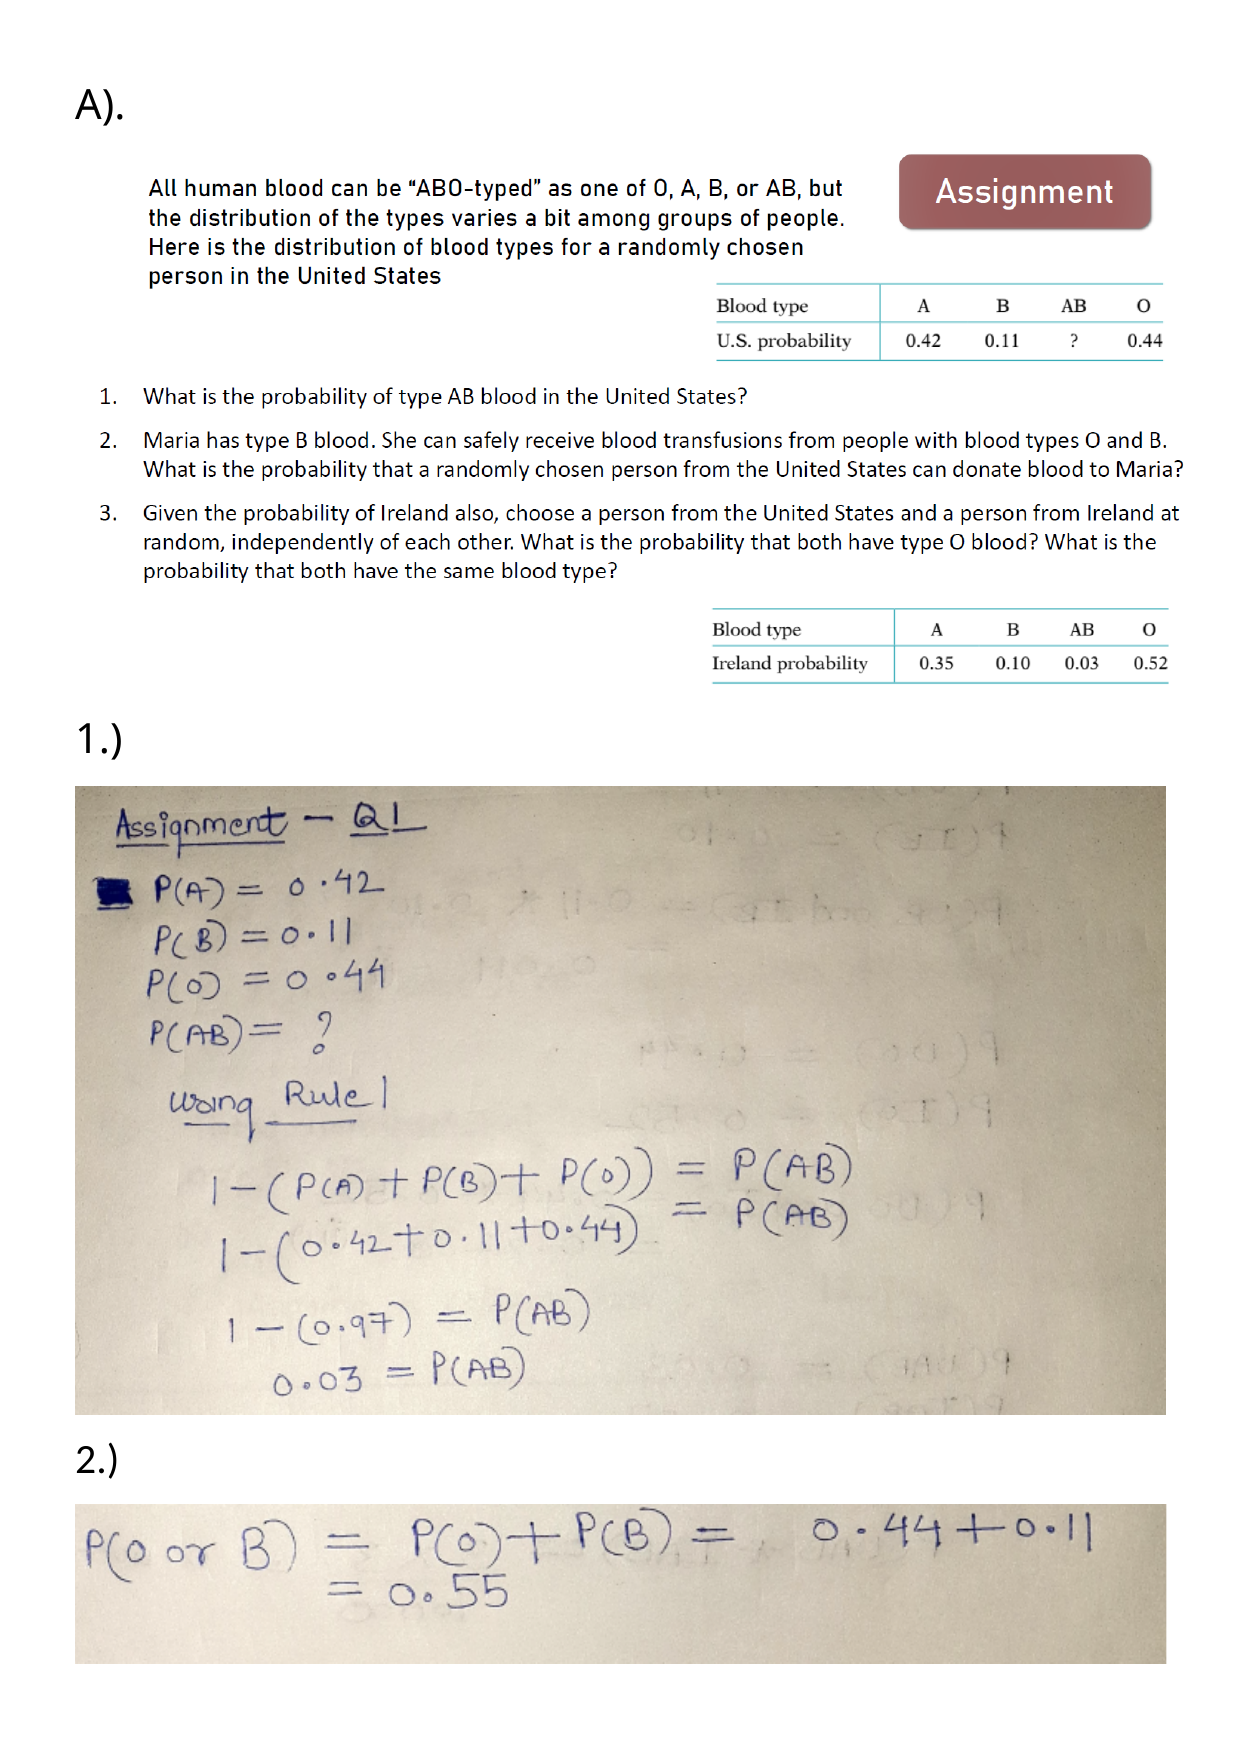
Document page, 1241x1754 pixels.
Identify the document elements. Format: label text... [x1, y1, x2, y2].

text 2.) [75, 1433, 1165, 1484]
text 1.) [75, 709, 1165, 766]
picture [75, 1504, 1167, 1664]
picture [75, 152, 1197, 690]
text A). [75, 75, 1165, 132]
picture [75, 786, 1166, 1415]
